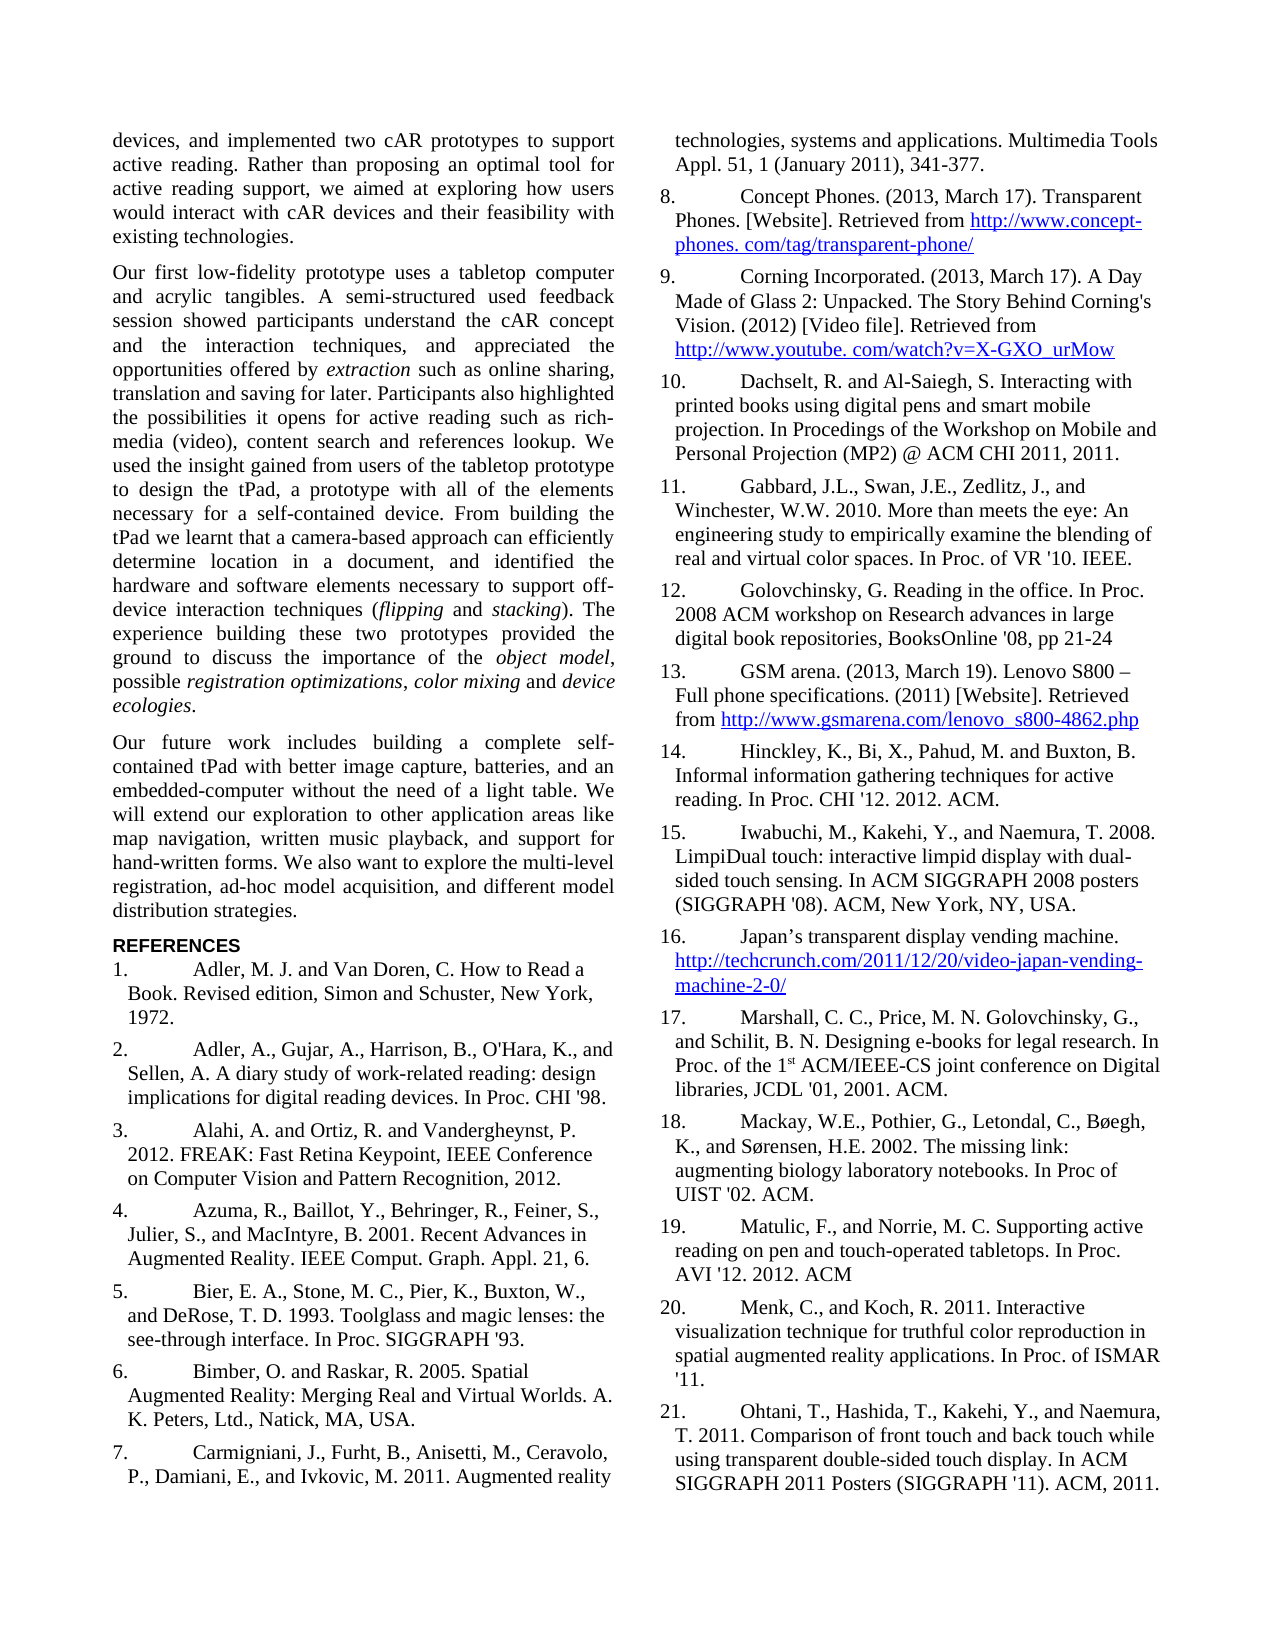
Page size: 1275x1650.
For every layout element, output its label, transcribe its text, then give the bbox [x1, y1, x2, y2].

list Carmigniani, J., Furht, B., Anisetti, M., Ceravolo, P., Damiani, E., and Ivkovic, M. 2011. Augmented reality technologies, systems and applications. Multimedia Tools Appl. 51, 1 (January 2011), 341-377. [660, 127, 1162, 176]
list Carmigniani, J., Furht, B., Anisetti, M., Ceravolo, P., Damiani, E., and Ivkovic, M. 2011. Augmented reality technologies, systems and applications. Multimedia Tools Appl. 51, 1 (January 2011), 341-377. [112, 1440, 615, 1488]
list Ohtani, T., Hashida, T., Kakehi, Y., and Naemura, T. 2011. Comparison of front touch and back touch while using transparent double-sided touch display. In ACM SIGGRAPH 2011 Posters (SIGGRAPH '11). ACM, 2011. [660, 1399, 1162, 1495]
list Hinckley, K., Bi, X., Pahud, M. and Buxton, B. Informal information gathering techniques for active reading. In Proc. CHI '12. 2012. ACM. [660, 739, 1162, 811]
list Concept Phones. (2013, March 17). Transparent Phones. [Website]. Retrieved from http://www.concept-phones. com/tag/transparent-phone/ [660, 184, 1162, 256]
subtitle REFERENCES [112, 935, 615, 957]
list Bier, E. A., Stone, M. C., Pier, K., Buxton, W., and DeRose, T. D. 1993. Toolglass and magic lenses: the see-through interface. In Proc. SIGGRAPH '93. [112, 1279, 615, 1351]
list Japan’s transparent display vending machine. http://techcrunch.com/2011/12/20/video-japan-vending-machine-2-0/ [660, 924, 1162, 997]
list Menk, C., and Koch, R. 2011. Interactive visualization technique for truthful color reproduction in spatial augmented reality applications. In Proc. of ISMAR '11. [660, 1294, 1162, 1391]
list Matulic, F., and Norrie, M. C. Supporting active reading on pen and touch-operated tabletops. In Proc. AVI '12. 2012. ACM [660, 1214, 1162, 1286]
list Dachselt, R. and Al-Saiegh, S. Interacting with printed books using digital pens and smart mobile projection. In Procedings of the Workshop on Mobile and Personal Projection (MP2) @ ACM CHI 2011, 2011. [660, 369, 1162, 465]
list GSM arena. (2013, March 19). Lenovo S800 – Full phone specifications. (2011) [Website]. Retrieved from http://www.gsmarena.com/lenovo_s800-4862.php [660, 659, 1162, 731]
list Bimber, O. and Raskar, R. 2005. Spatial Augmented Reality: Merging Real and Virtual Worlds. A. K. Peters, Ltd., Natick, MA, USA. [112, 1359, 615, 1431]
list Golovchinsky, G. Reading in the office. In Proc. 2008 ACM workshop on Research advances in large digital book repositories, BooksOnline '08, pp 21-24 [660, 578, 1162, 650]
list Mackay, W.E., Pothier, G., Letondal, C., Bøegh, K., and Sørensen, H.E. 2002. The missing link: augmenting biology laboratory notebooks. In Proc of UIST '02. ACM. [660, 1109, 1162, 1206]
list Azuma, R., Baillot, Y., Behringer, R., Feiner, S., Julier, S., and MacIntyre, B. 2001. Recent Advances in Augmented Reality. IEEE Comput. Graph. Appl. 21, 6. [112, 1198, 615, 1270]
list Gabbard, J.L., Swan, J.E., Zedlitz, J., and Winchester, W.W. 2010. More than meets the eye: An engineering study to empirically examine the blending of real and virtual color spaces. In Proc. of VR '10. IEEE. [660, 474, 1162, 570]
list Adler, A., Gujar, A., Harrison, B., O'Hara, K., and Sellen, A. A diary study of work-related reading: design implications for digital reading devices. In Proc. CHI '98. [112, 1037, 615, 1109]
list Alahi, A. and Ortiz, R. and Vandergheynst, P. 2012. FREAK: Fast Retina Keypoint, IEEE Conference on Computer Vision and Pattern Recognition, 2012. [112, 1118, 615, 1190]
list Iwabuchi, M., Kakehi, Y., and Naemura, T. 2008. LimpiDual touch: interactive limpid display with dual-sided touch sensing. In ACM SIGGRAPH 2008 posters (SIGGRAPH '08). ACM, New York, NY, USA. [660, 820, 1162, 916]
text Our future work includes building a complete self-contained tPad with better image capture, batteries, and an embedded-computer without the need of a light table. We will extend our exploration to other application areas like map navigation, written music playback, and support for hand-written forms. We also want to explore the multi-level registration, ad-hoc model acquisition, and different model distribution strategies. [112, 730, 615, 922]
list Adler, M. J. and Van Doren, C. How to Read a Book. Revised edition, Simon and Schuster, New York, 1972. [112, 957, 615, 1029]
list Marshall, C. C., Price, M. N. Golovchinsky, G., and Schilit, B. N. Designing e-books for legal research. In Proc. of the 1st ACM/IEEE-CS joint conference on Digital libraries, JCDL '01, 2001. ACM. [660, 1005, 1162, 1101]
list Corning Incorporated. (2013, March 17). A Day Made of Glass 2: Unpacked. The Story Behind Corning's Vision. (2012) [Video file]. Retrieved from http://www.youtube. com/watch?v=X-GXO_urMow [660, 264, 1162, 361]
text Our first low-fidelity prototype uses a tabletop computer and acrylic tangibles. A semi-structured used feedback session showed participants understand the cAR concept and the interaction techniques, and appreciated the opportunities offered by extraction such as online sharing, translation and saving for later. Participants also highlighted the possibilities it opens for active reading such as rich-media (video), content search and references lookup. We used the insight gained from users of the tabletop prototype to design the tPad, a prototype with all of the elements necessary for a self-contained device. From building the tPad we learnt that a camera-based approach can efficiently determine location in a document, and identified the hardware and software elements necessary to support off-device interaction techniques (flipping and stacking). The experience building these two prototypes provided the ground to discuss the importance of the object model, possible registration optimizations, color mixing and device ecologies. [112, 260, 615, 717]
